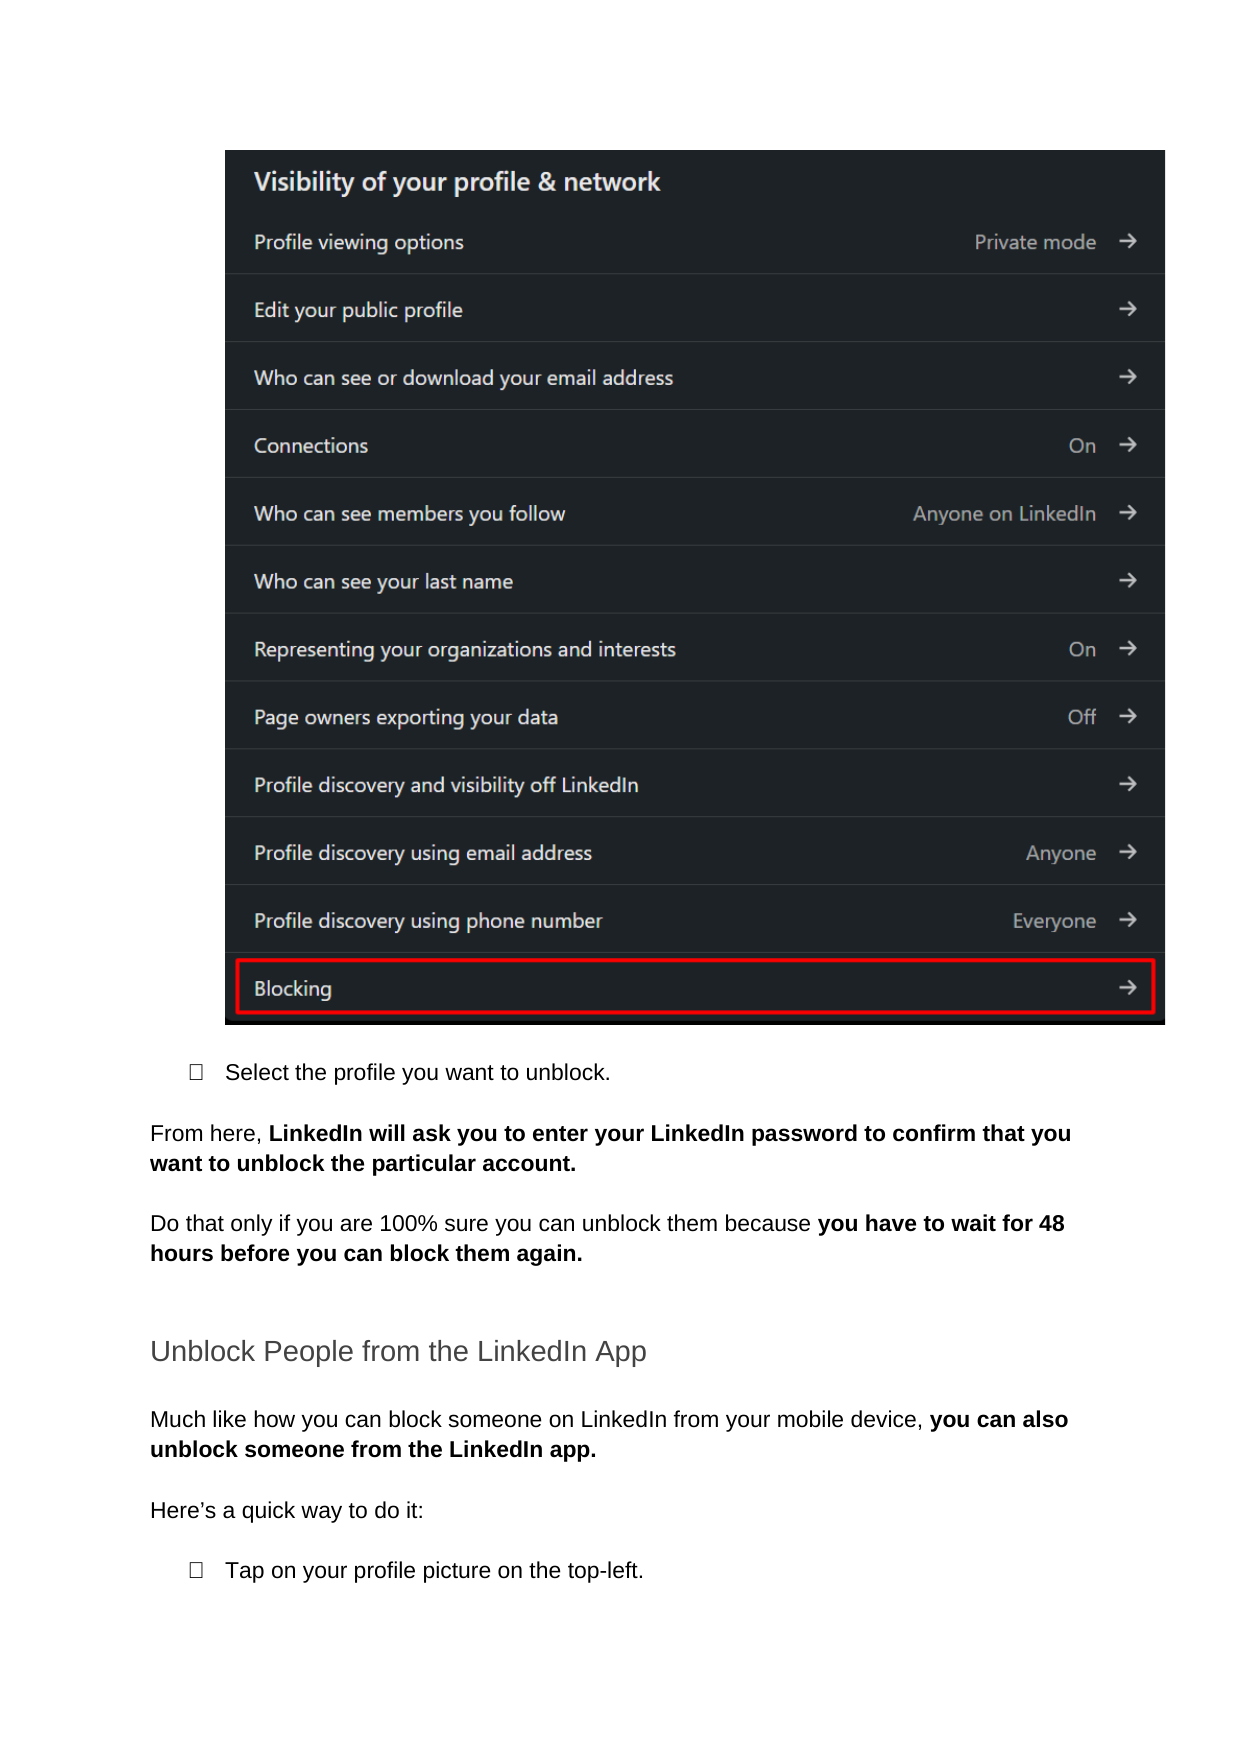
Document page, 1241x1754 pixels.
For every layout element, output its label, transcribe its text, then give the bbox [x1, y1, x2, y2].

list Tap on your profile picture on the top-left. [187, 1557, 1090, 1583]
picture [225, 150, 1166, 1025]
text Do that only if you are 100% sure you can unblock them because you have to wait for 48 hours before you can block them again. [150, 1210, 1090, 1267]
text Much like how you can block someone on LinkedIn from your mobile device, you can also unblock someone from the LinkedIn app. [150, 1406, 1090, 1463]
subtitle Unblock People from the LinkedIn App [150, 1334, 1090, 1368]
list Select the profile you want to unblock. [187, 1059, 1090, 1085]
text From here, LinkedIn will ask you to enter your LinkedIn password to confirm that you want to unblock the particular account. [150, 1119, 1090, 1176]
text Here’s a quick way to do it: [150, 1497, 1090, 1523]
